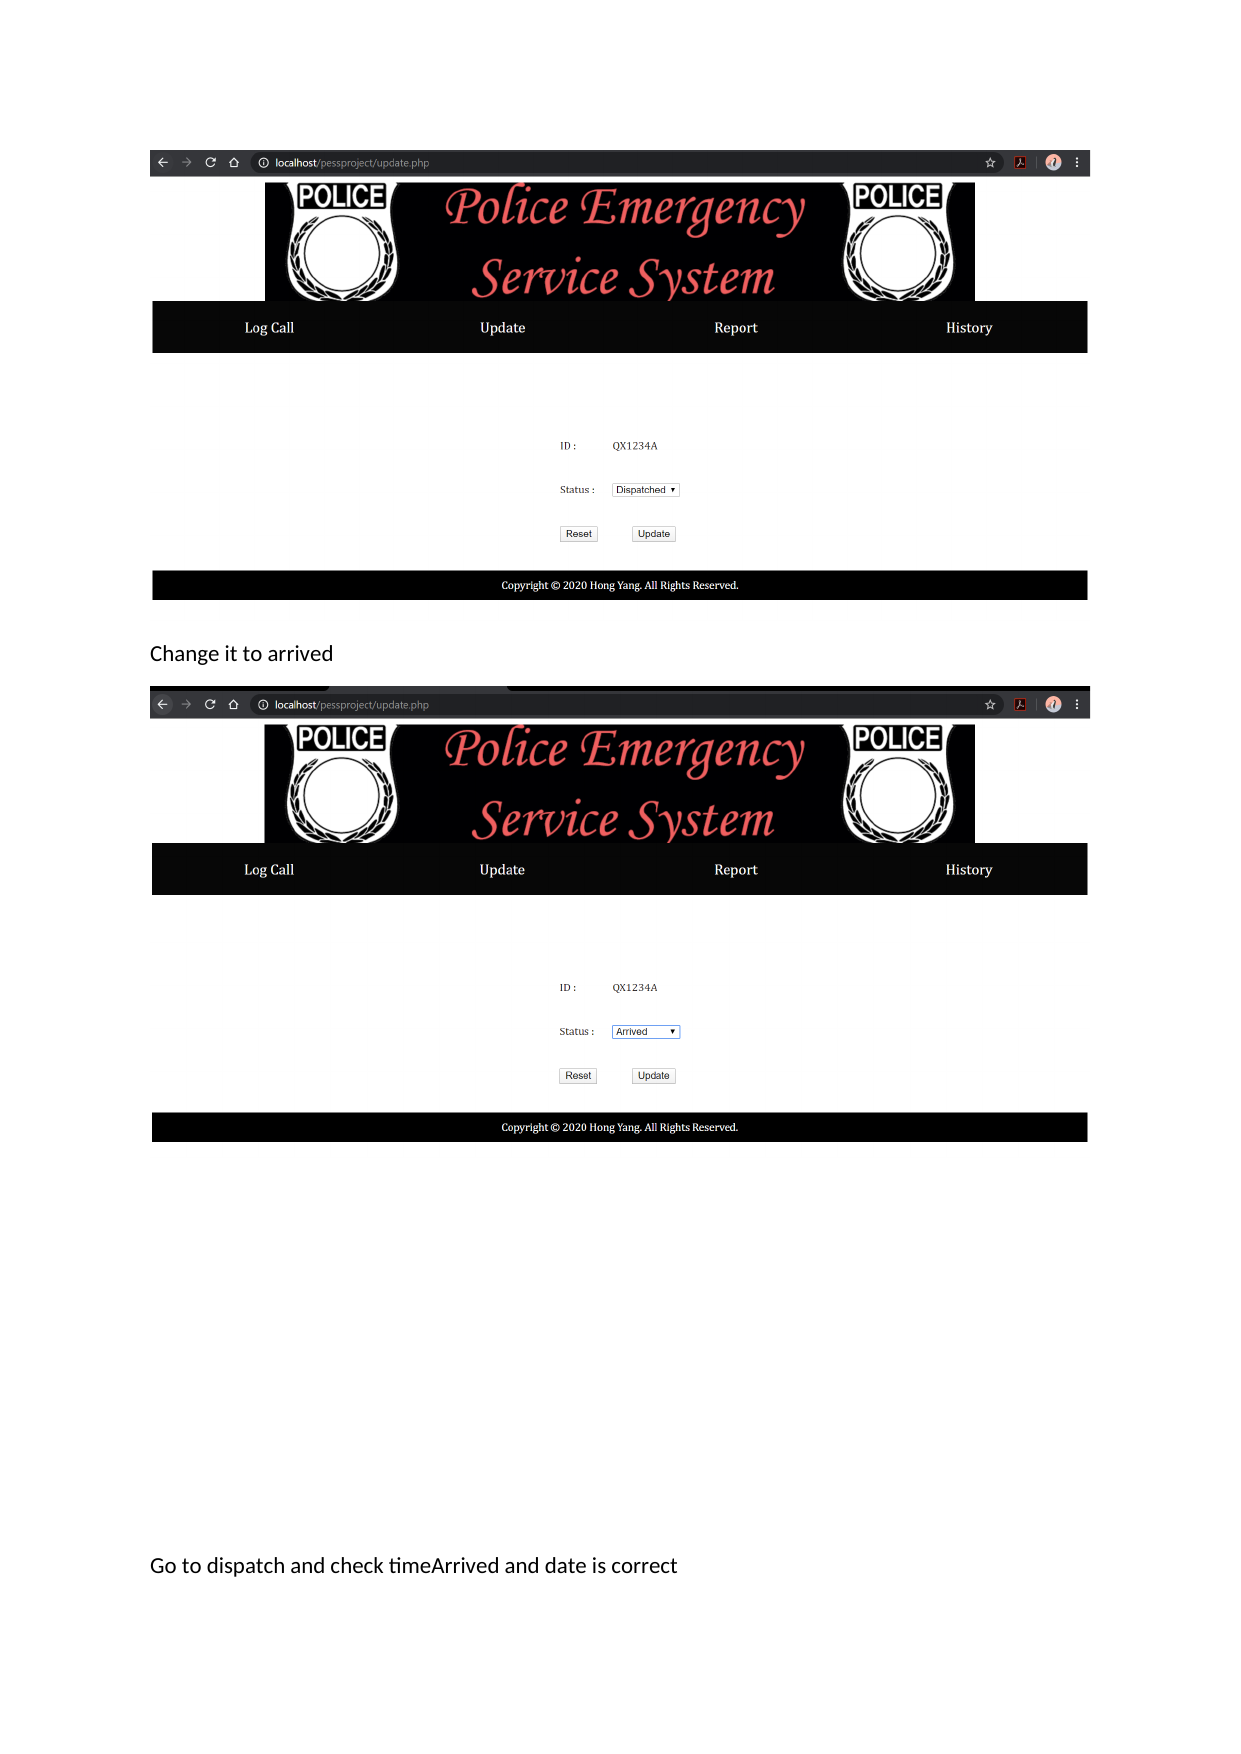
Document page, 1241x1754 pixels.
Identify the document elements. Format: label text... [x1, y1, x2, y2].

text Go to dispatch and check timeArrived and date is correct [150, 1551, 1090, 1579]
text Change it to arrived [150, 639, 1090, 667]
picture [150, 686, 1091, 1158]
picture [150, 150, 1091, 621]
